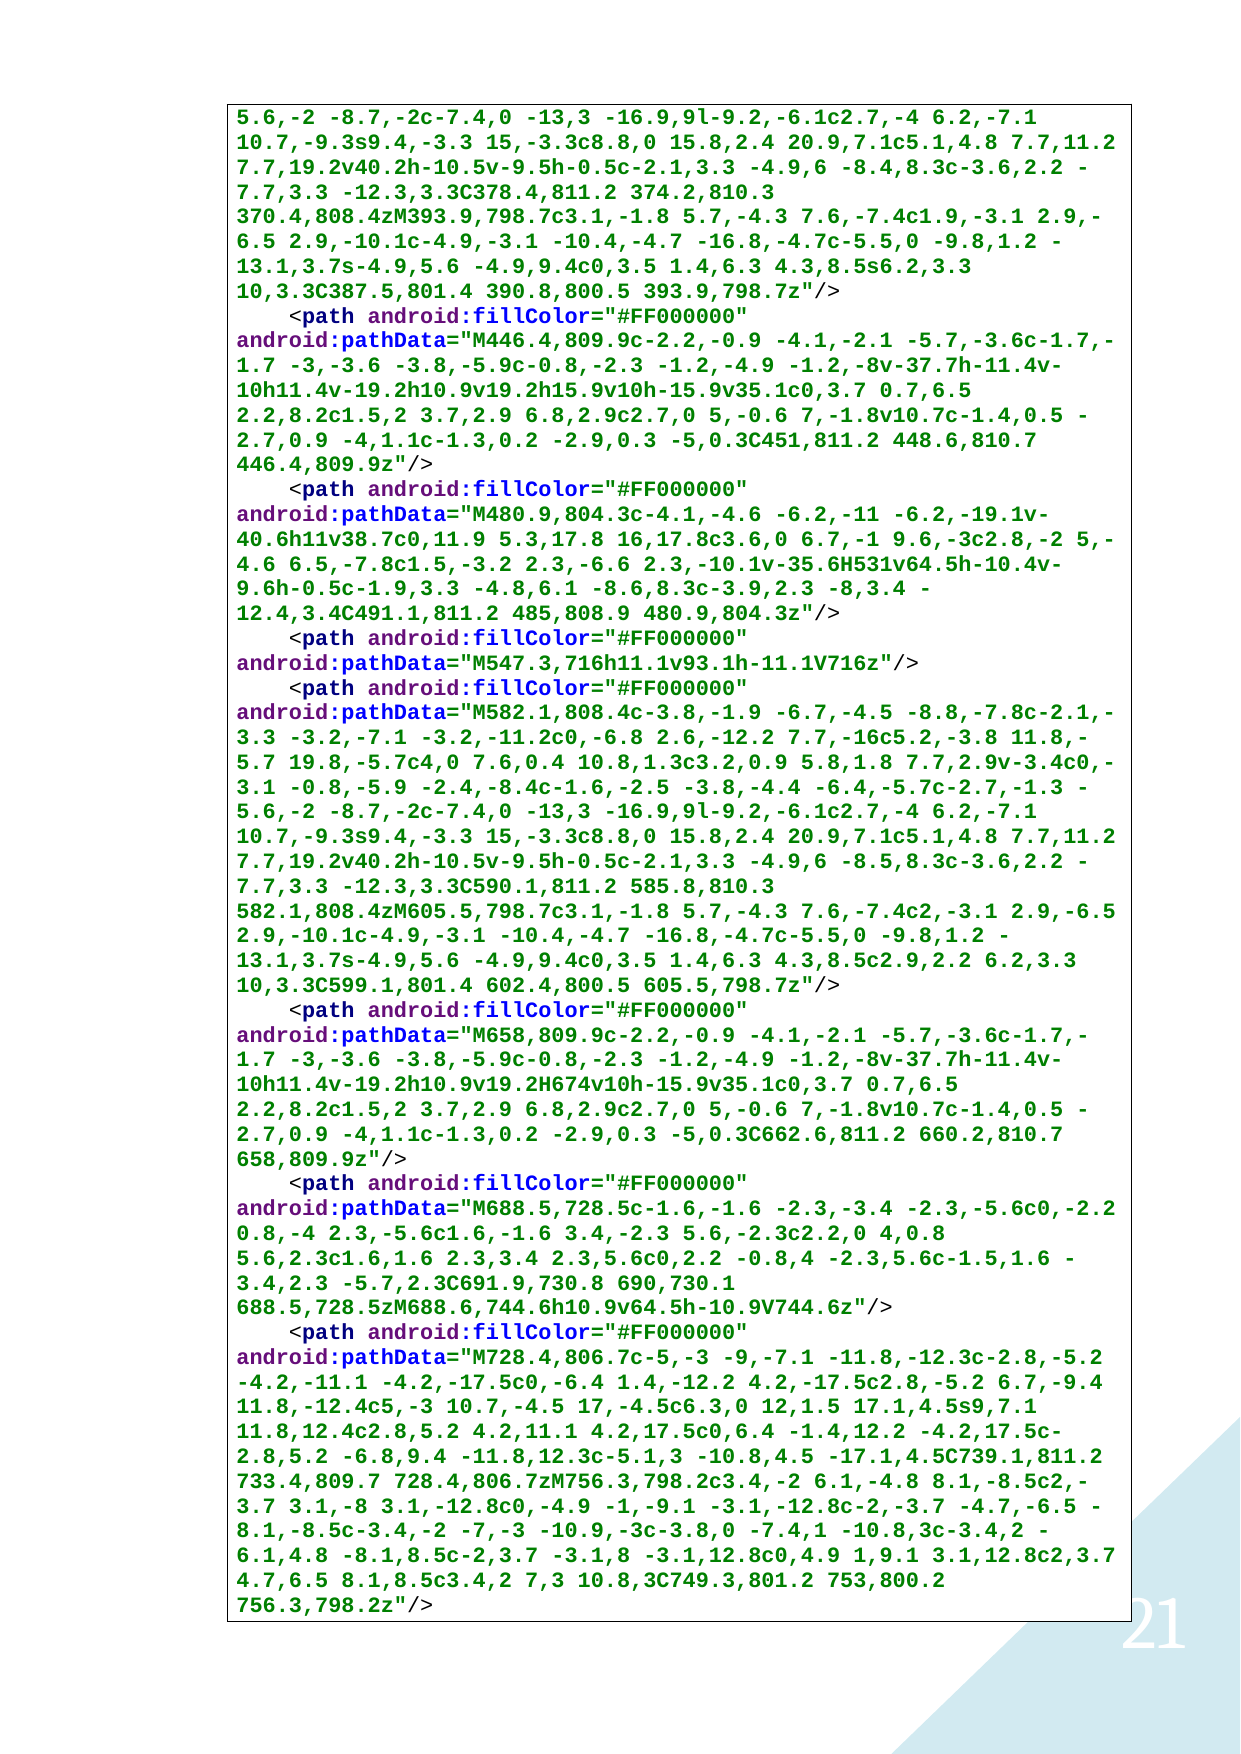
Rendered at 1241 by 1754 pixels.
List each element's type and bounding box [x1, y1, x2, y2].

text [228, 105, 1131, 1621]
